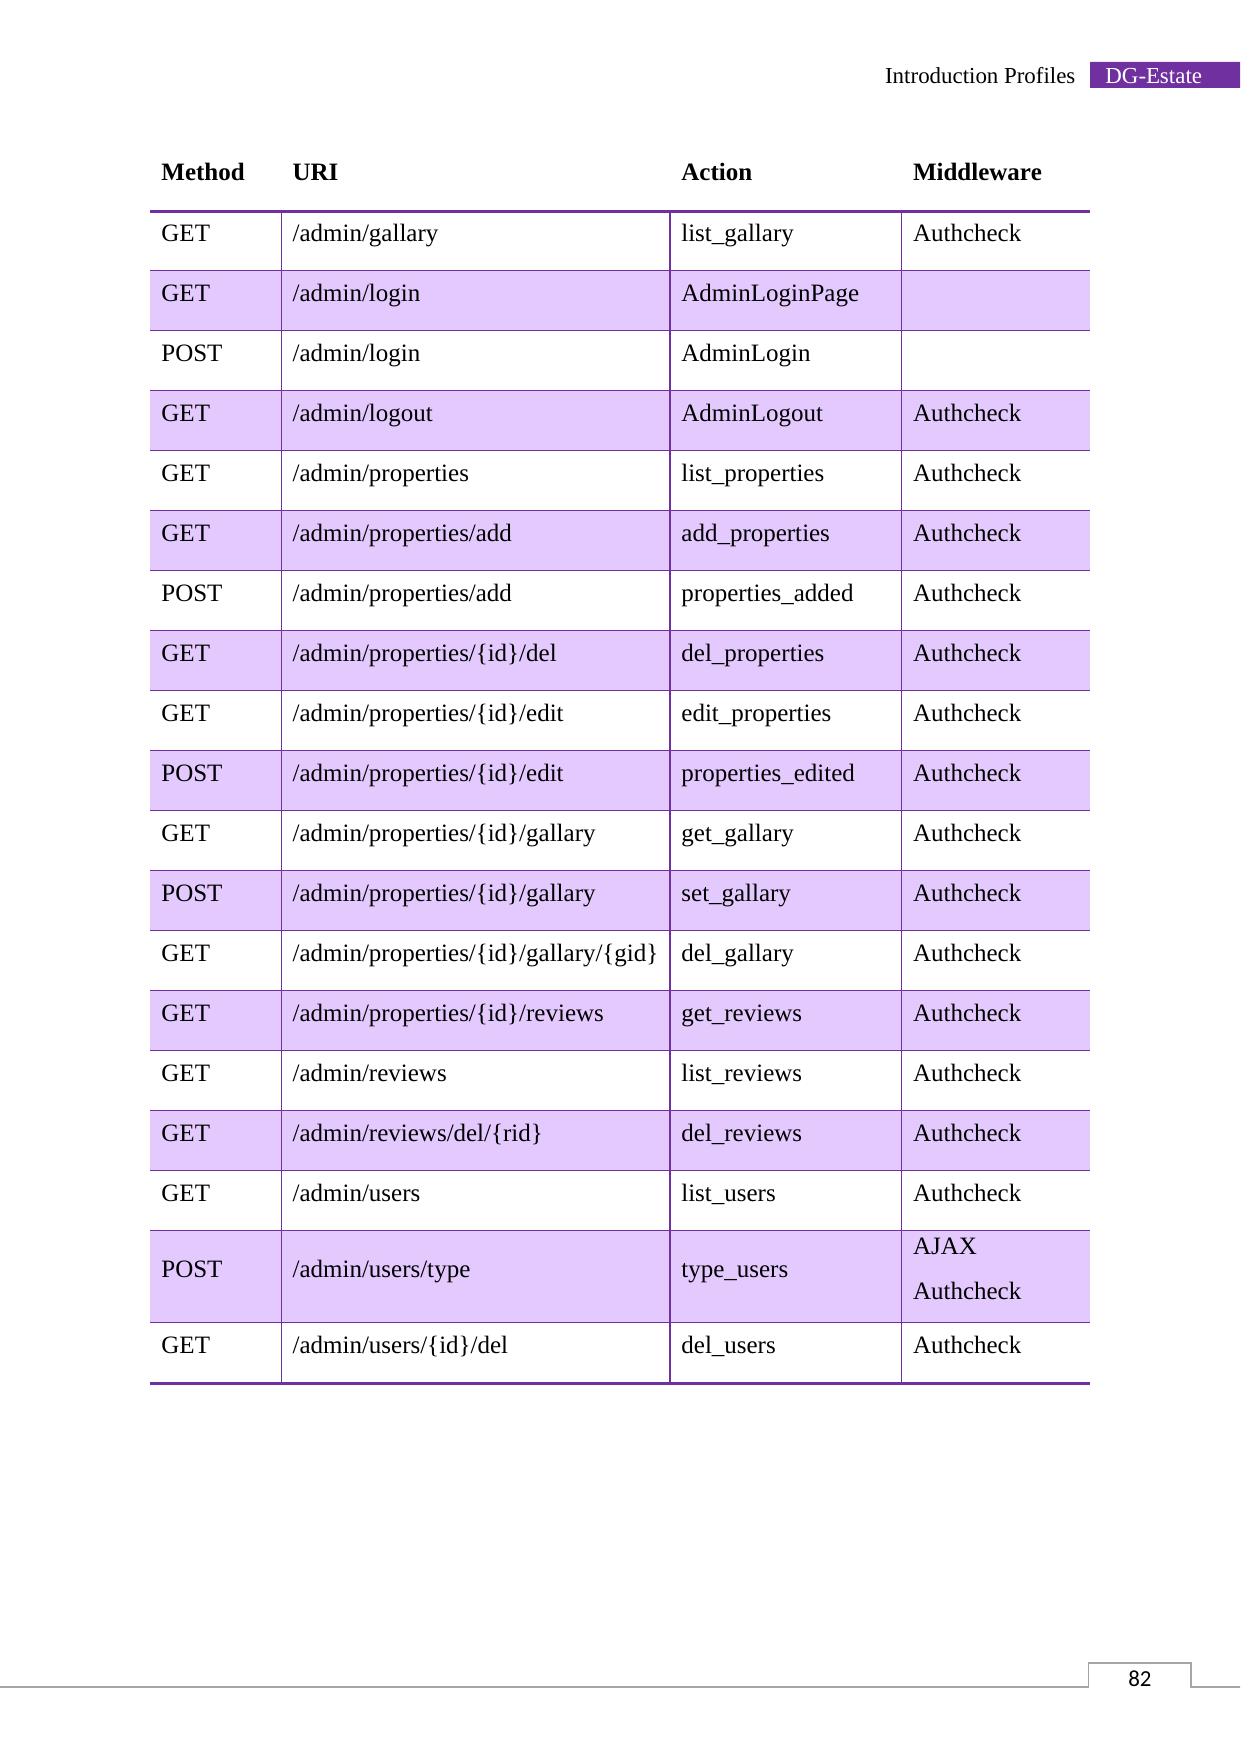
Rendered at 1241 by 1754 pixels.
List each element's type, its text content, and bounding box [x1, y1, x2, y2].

table_cell AdminLoginPage [671, 271, 901, 330]
table_cell Authcheck [902, 213, 1090, 270]
table_cell GET [150, 391, 281, 450]
table_cell GET [150, 811, 281, 870]
table_cell del_gallary [671, 931, 901, 990]
table_cell Authcheck [902, 511, 1090, 570]
table_cell /admin/properties/add [282, 511, 669, 570]
table_cell AJAX Authcheck [902, 1231, 1090, 1322]
table_cell /admin/users/{id}/del [282, 1323, 669, 1382]
table_cell /admin/reviews/del/{rid} [282, 1111, 669, 1170]
table_cell Authcheck [902, 631, 1090, 690]
table_cell Authcheck [902, 931, 1090, 990]
table_header Method [150, 150, 281, 210]
table_cell /admin/properties/{id}/gallary/{gid} [282, 931, 669, 990]
table_cell Authcheck [902, 451, 1090, 510]
table_cell GET [150, 991, 281, 1050]
table_cell /admin/users [282, 1171, 669, 1230]
table_cell /admin/login [282, 331, 669, 390]
table_cell Authcheck [902, 871, 1090, 930]
table_cell list_properties [671, 451, 901, 510]
table_cell GET [150, 1051, 281, 1110]
table_cell POST [150, 1231, 281, 1322]
table_cell /admin/reviews [282, 1051, 669, 1110]
table_cell get_gallary [671, 811, 901, 870]
table_header Middleware [902, 150, 1090, 210]
table_cell Authcheck [902, 751, 1090, 810]
table_cell Authcheck [902, 1111, 1090, 1170]
table_cell /admin/properties/{id}/gallary [282, 871, 669, 930]
table_cell properties_added [671, 571, 901, 630]
table_cell Authcheck [902, 1051, 1090, 1110]
table_cell POST [150, 751, 281, 810]
table_cell AdminLogin [671, 331, 901, 390]
table_cell GET [150, 1171, 281, 1230]
table_cell /admin/properties/add [282, 571, 669, 630]
table_cell del_properties [671, 631, 901, 690]
table_cell /admin/properties/{id}/edit [282, 751, 669, 810]
table_cell get_reviews [671, 991, 901, 1050]
table_cell Authcheck [902, 691, 1090, 750]
table_cell /admin/properties/{id}/edit [282, 691, 669, 750]
table_cell properties_edited [671, 751, 901, 810]
table_cell /admin/properties/{id}/reviews [282, 991, 669, 1050]
table_cell GET [150, 931, 281, 990]
table_cell POST [150, 571, 281, 630]
table_cell del_reviews [671, 1111, 901, 1170]
table_cell AdminLogout [671, 391, 901, 450]
table_cell /admin/properties/{id}/del [282, 631, 669, 690]
table_cell Authcheck [902, 1323, 1090, 1382]
table_cell GET [150, 631, 281, 690]
table_cell type_users [671, 1231, 901, 1322]
table_cell edit_properties [671, 691, 901, 750]
table_cell /admin/properties [282, 451, 669, 510]
table_cell list_users [671, 1171, 901, 1230]
table_cell POST [150, 871, 281, 930]
table_cell /admin/gallary [282, 213, 669, 270]
table_cell Authcheck [902, 391, 1090, 450]
table_cell Authcheck [902, 811, 1090, 870]
table_cell set_gallary [671, 871, 901, 930]
table_cell /admin/logout [282, 391, 669, 450]
table_cell GET [150, 213, 281, 270]
table_cell /admin/properties/{id}/gallary [282, 811, 669, 870]
table_cell GET [150, 691, 281, 750]
table_cell GET [150, 451, 281, 510]
table_cell [902, 331, 1090, 390]
table_cell Authcheck [902, 991, 1090, 1050]
table_cell Authcheck [902, 571, 1090, 630]
table_header Action [670, 150, 902, 210]
table_cell list_reviews [671, 1051, 901, 1110]
table_cell [902, 271, 1090, 330]
table_cell GET [150, 1111, 281, 1170]
table_cell /admin/users/type [282, 1231, 669, 1322]
table_cell GET [150, 511, 281, 570]
table_cell del_users [671, 1323, 901, 1382]
table_cell /admin/login [282, 271, 669, 330]
table_cell GET [150, 1323, 281, 1382]
table_cell GET [150, 271, 281, 330]
table_cell list_gallary [671, 213, 901, 270]
table_header URI [281, 150, 670, 210]
table_cell Authcheck [902, 1171, 1090, 1230]
table_cell add_properties [671, 511, 901, 570]
table_cell POST [150, 331, 281, 390]
